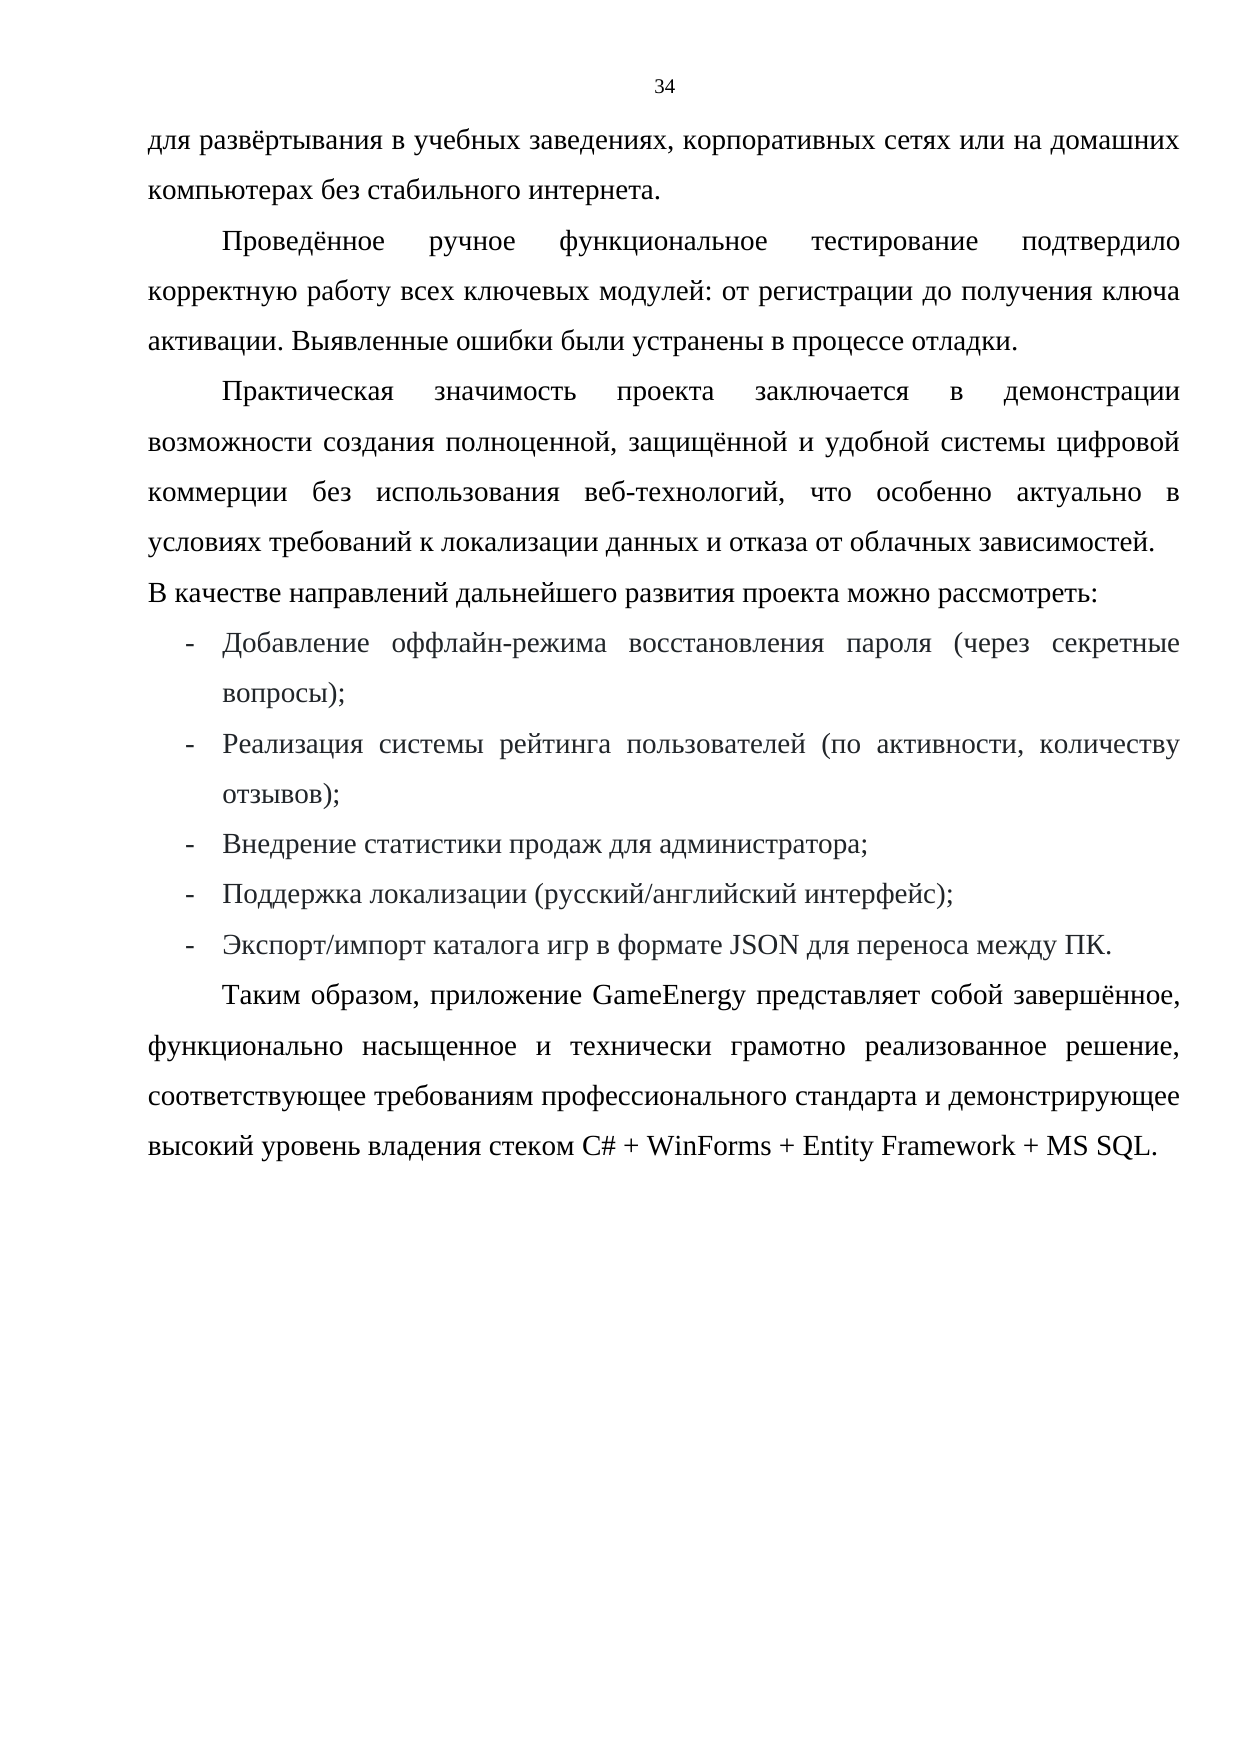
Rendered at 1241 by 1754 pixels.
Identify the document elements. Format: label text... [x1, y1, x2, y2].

text Таким образом, приложение GameEnergy представляет собой завершённое, функционально насыщенное и технически грамотно реализованное решение, соответствующее требованиям профессионального стандарта и демонстрирующее высокий уровень владения стеком C# + WinForms + Entity Framework + MS SQL. [148, 977, 1181, 1162]
list Внедрение статистики продаж для администратора; [185, 826, 1181, 860]
text В качестве направлений дальнейшего развития проекта можно рассмотреть: [148, 575, 1181, 608]
text Практическая значимость проекта заключается в демонстрации возможности создания полноценной, защищённой и удобной системы цифровой коммерции без использования веб-технологий, что особенно актуально в условиях требований к локализации данных и отказа от облачных зависимостей. [148, 373, 1181, 558]
list Добавление оффлайн-режима восстановления пароля (через секретные вопросы); [185, 625, 1181, 709]
list Экспорт/импорт каталога игр в формате JSON для переноса между ПК. [185, 927, 1181, 961]
text Проведённое ручное функциональное тестирование подтвердило корректную работу всех ключевых модулей: от регистрации до получения ключа активации. Выявленные ошибки были устранены в процессе отладки. [148, 223, 1181, 357]
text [148, 122, 1181, 206]
list Реализация системы рейтинга пользователей (по активности, количеству отзывов); [185, 726, 1181, 809]
list Поддержка локализации (русский/английский интерфейс); [185, 877, 1181, 910]
